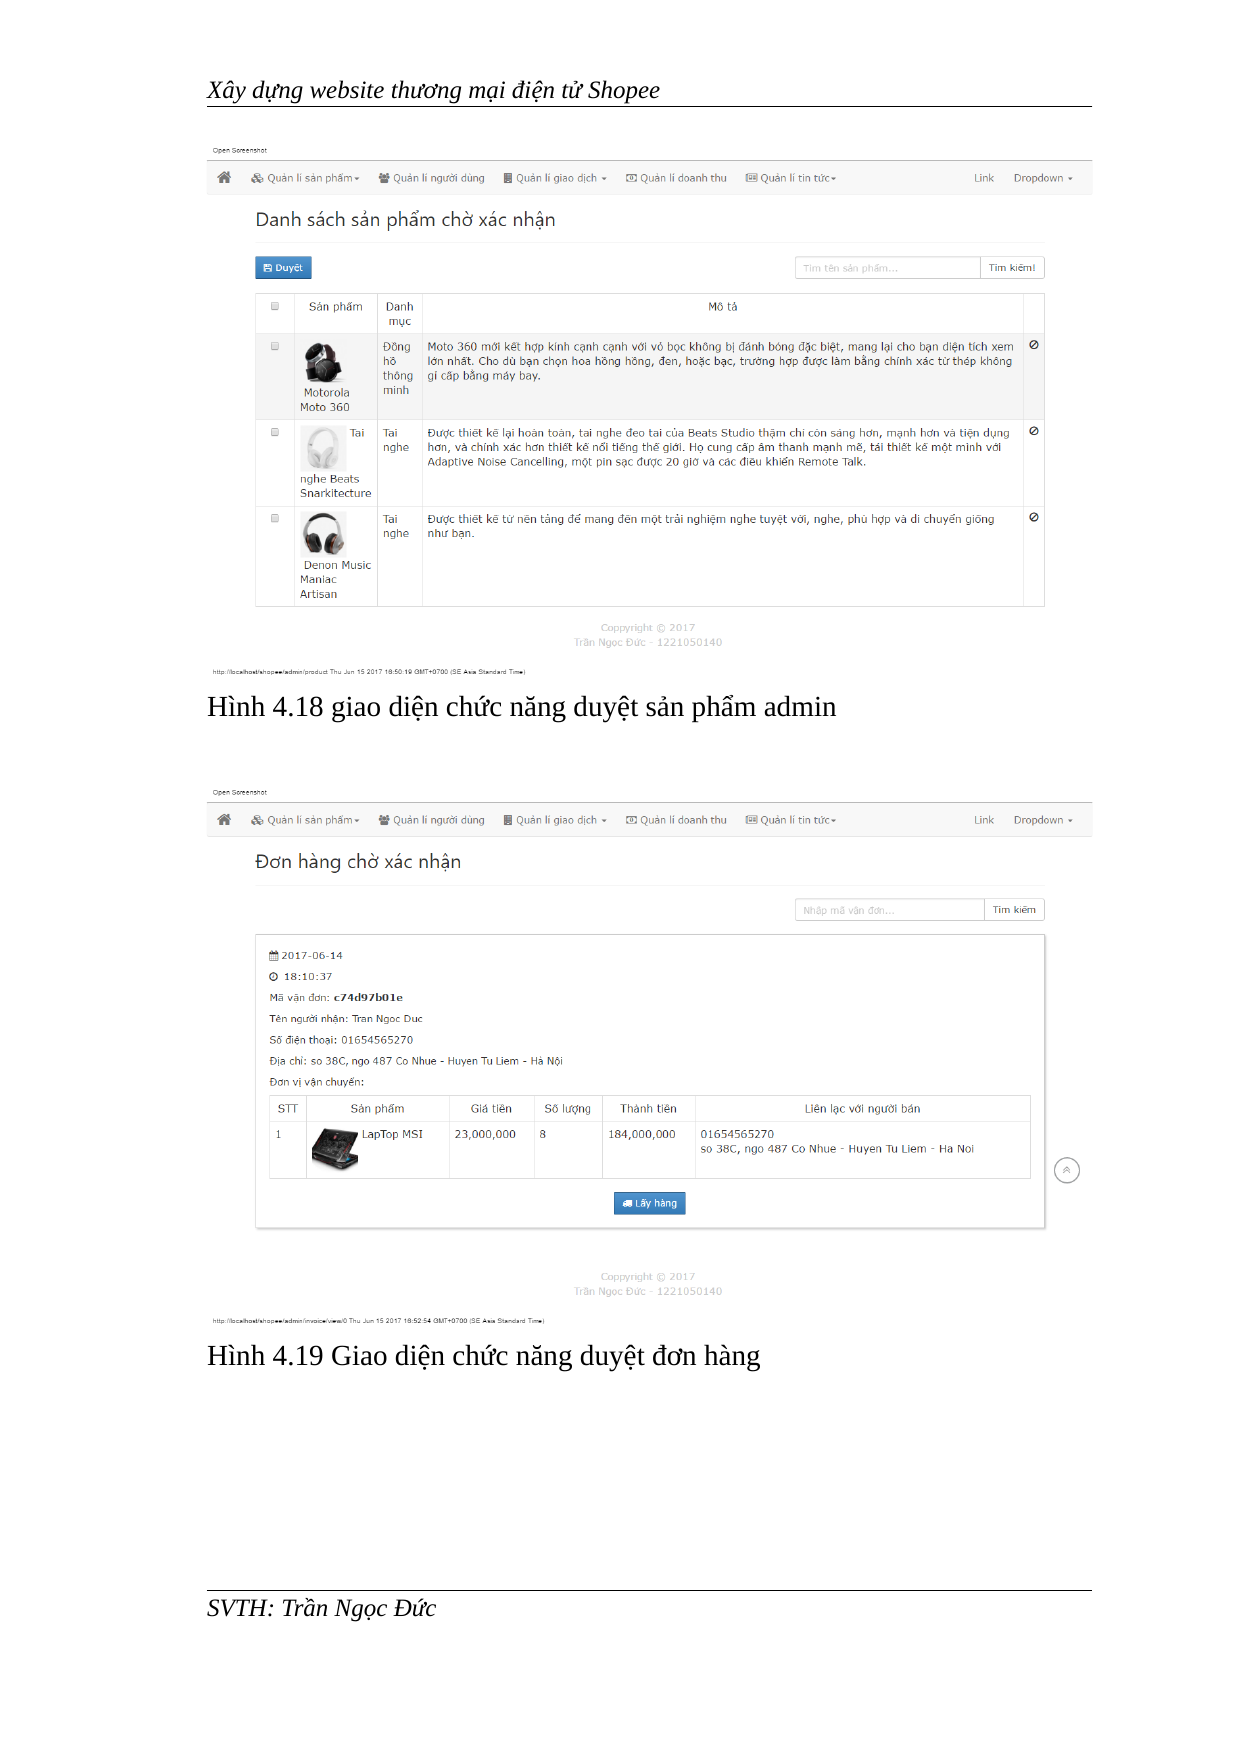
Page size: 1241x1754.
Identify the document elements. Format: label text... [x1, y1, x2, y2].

text Hình 4.19 Giao diện chức năng duyệt đơn hàng [207, 1338, 1092, 1372]
picture [206, 147, 1093, 675]
text Hình 4.18 giao diện chức năng duyệt sản phẩm admin [207, 689, 1092, 723]
picture [206, 790, 1093, 1324]
